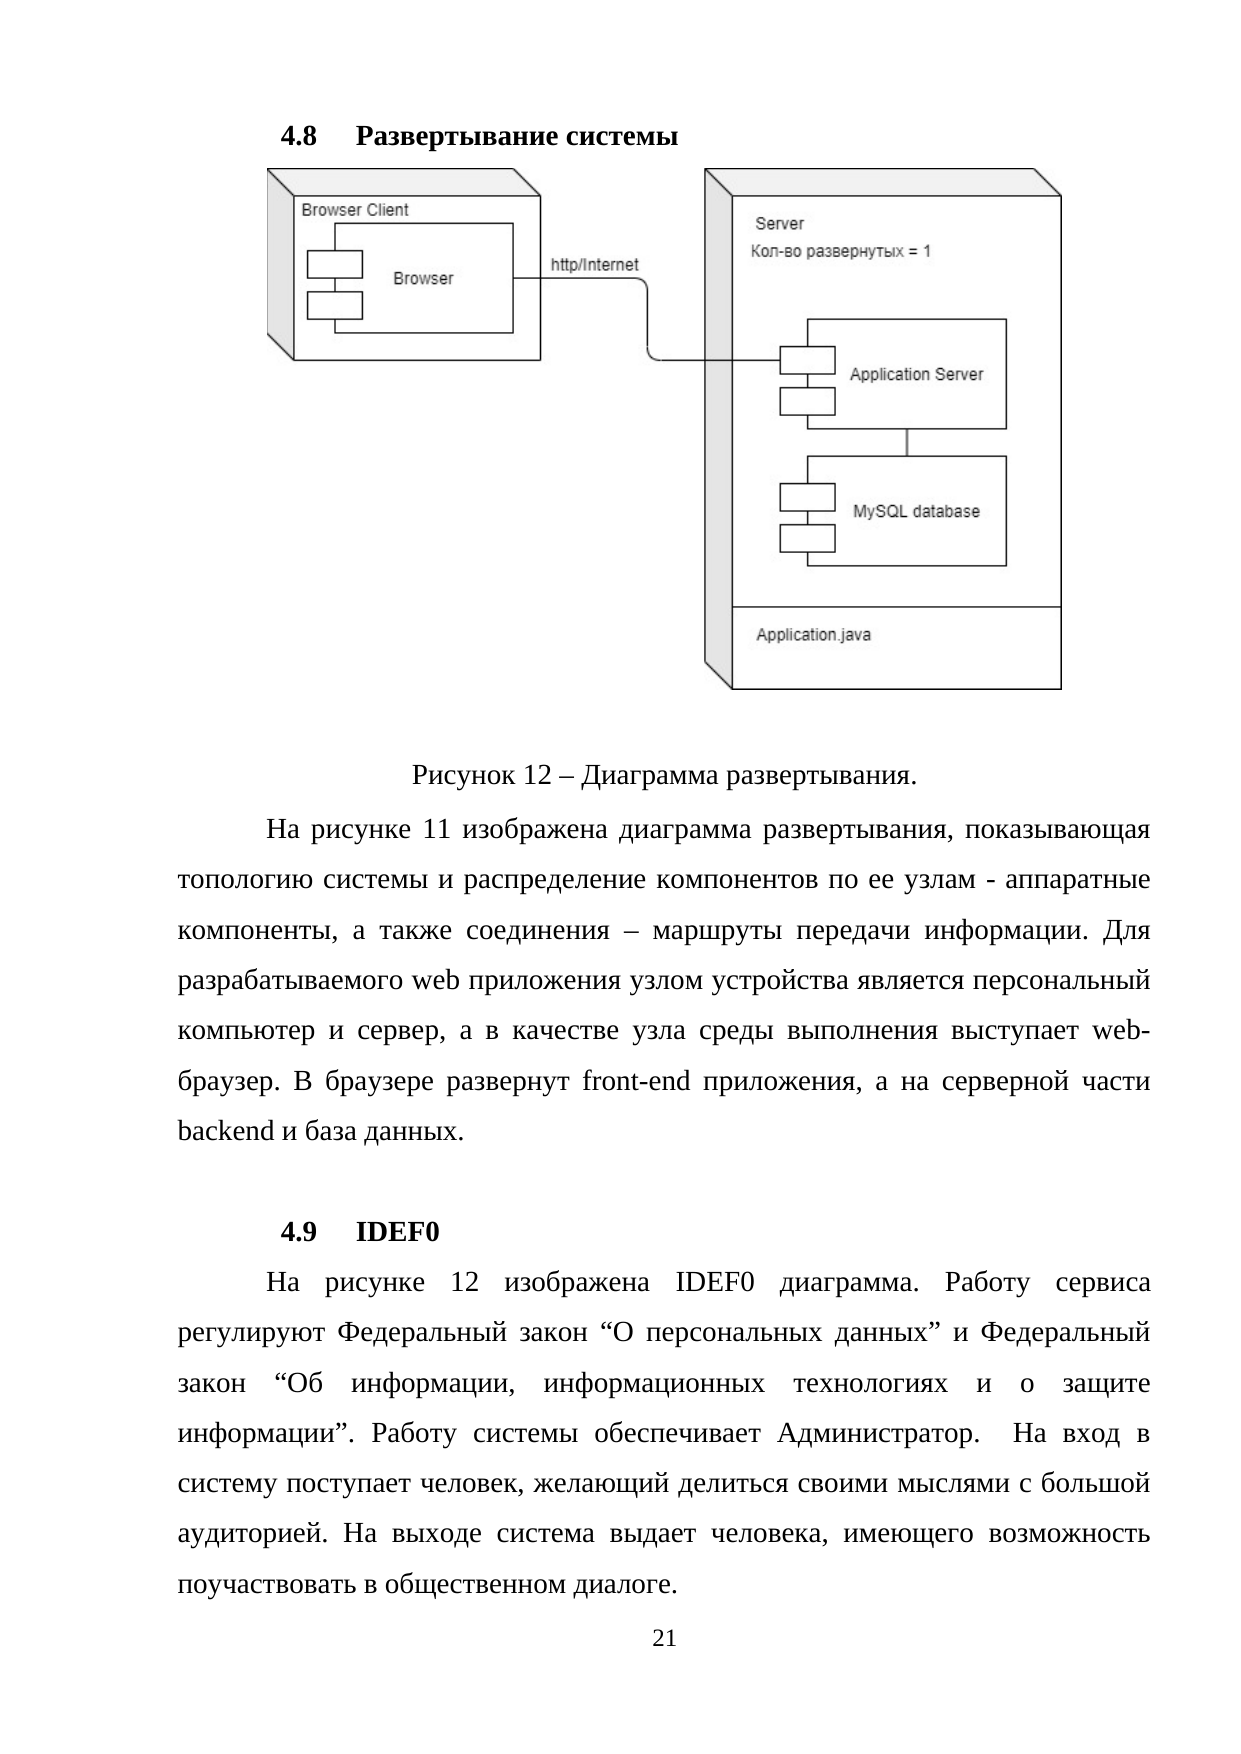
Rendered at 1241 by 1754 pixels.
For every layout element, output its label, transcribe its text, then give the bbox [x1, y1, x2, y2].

subtitle Развертывание системы [281, 118, 1152, 152]
picture [267, 168, 1062, 690]
text На рисунке 11 изображена диаграмма развертывания, показывающая топологию системы и распределение компонентов по ее узлам - аппаратные компоненты, а также соединения – маршруты передачи информации. Для разрабатываемого web приложения узлом устройства является персональный компьютер и сервер, а в качестве узла среды выполнения выступает web-браузер. В браузере развернут front-end приложения, а на серверной части backend и база данных. [177, 811, 1152, 1147]
text На рисунке 12 изображена IDEF0 диаграмма. Работу сервиса регулируют Федеральный закон “О персональных данных” и Федеральный закон “Об информации, информационных технологиях и о защите информации”. Работу системы обеспечивает Администратор. На вход в систему поступает человек, желающий делиться своими мыслями с большой аудиторией. На выходе система выдает человека, имеющего возможность поучаствовать в общественном диалоге. [177, 1264, 1152, 1599]
subtitle IDEF0 [281, 1214, 1152, 1247]
